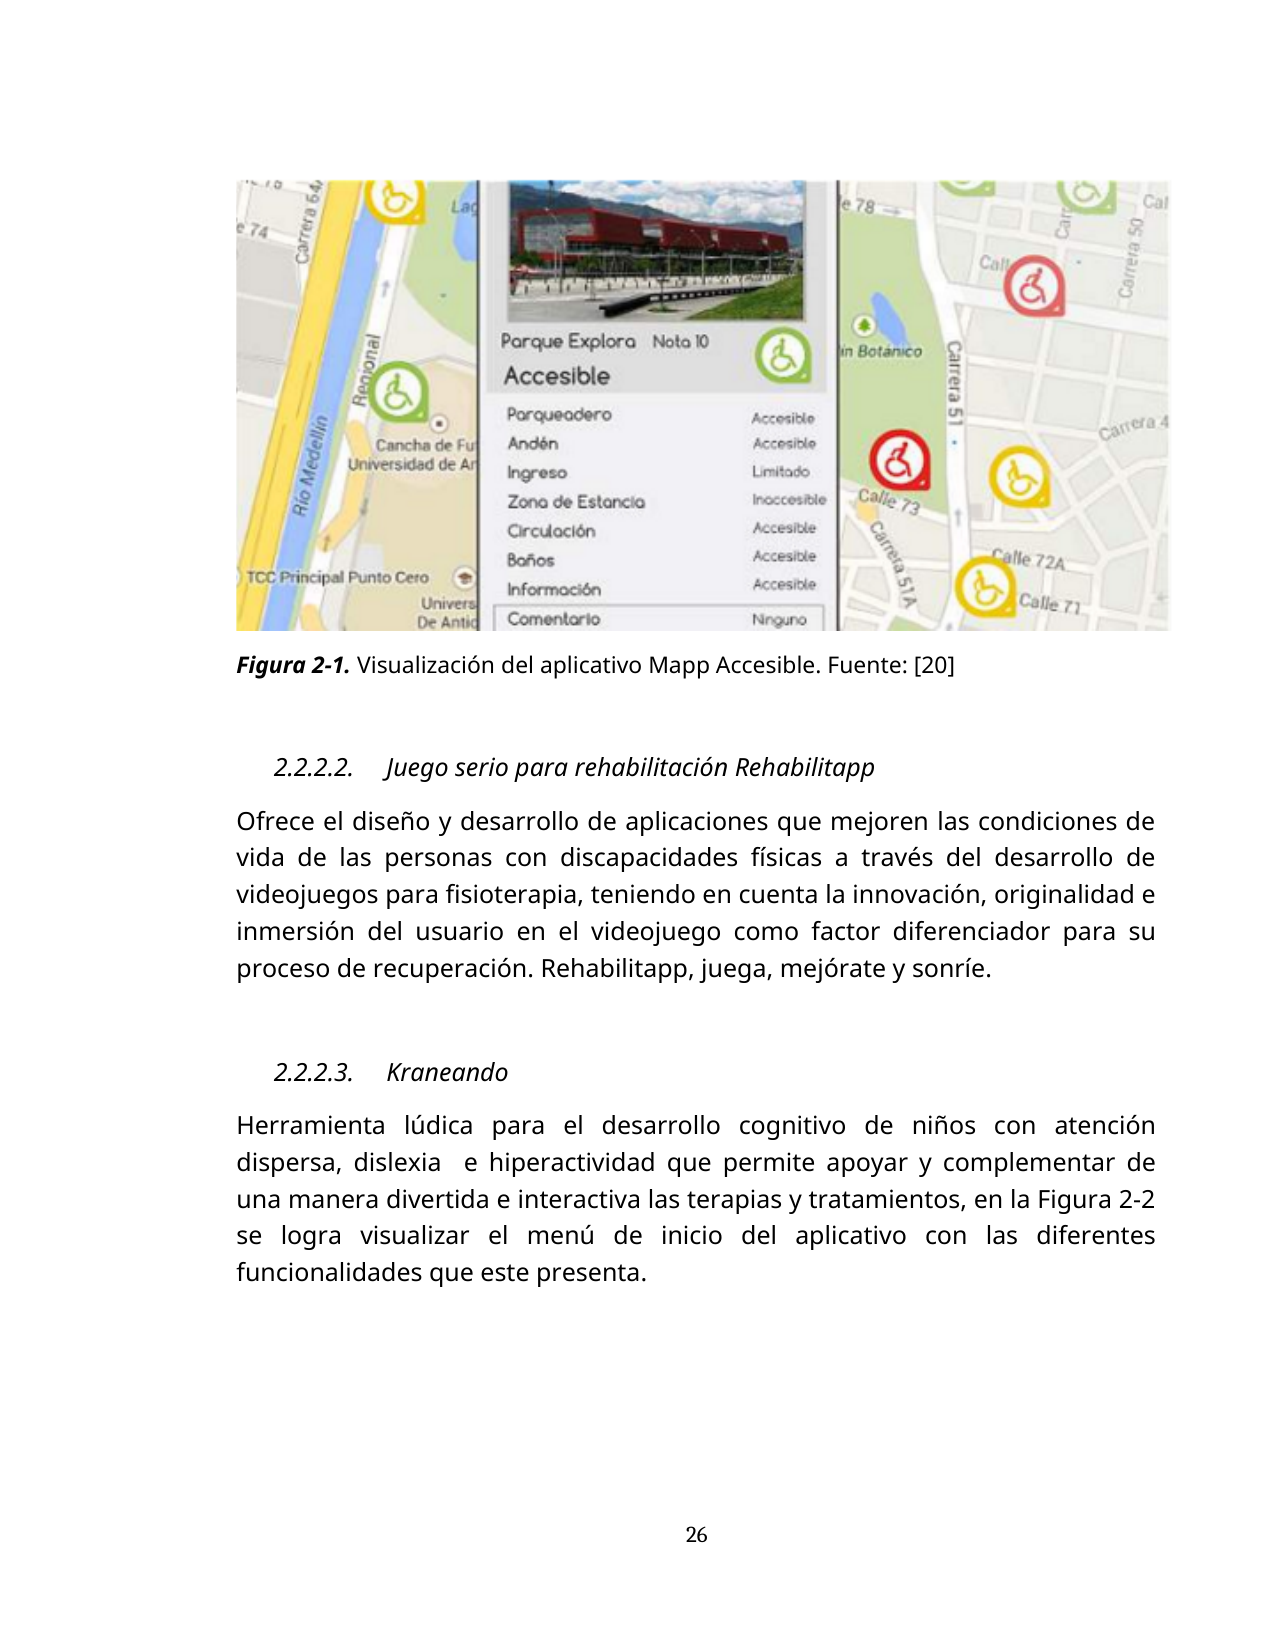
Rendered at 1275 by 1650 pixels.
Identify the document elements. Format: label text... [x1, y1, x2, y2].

list Juego serio para rehabilitación Rehabilitapp [273, 750, 1157, 784]
list Kraneando [273, 1054, 1157, 1088]
text Figura 2-1. Visualización del aplicativo Mapp Accesible. Fuente: [20] [236, 649, 1157, 680]
picture [236, 177, 1172, 631]
text Ofrece el diseño y desarrollo de aplicaciones que mejoren las condiciones de vida de las personas con discapacidades físicas a través del desarrollo de videojuegos para fisioterapia, teniendo en cuenta la innovación, originalidad e inmersión del usuario en el videojuego como factor diferenciador para su proceso de recuperación. Rehabilitapp, juega, mejórate y sonríe. [236, 803, 1157, 984]
text Herramienta lúdica para el desarrollo cognitivo de niños con atención dispersa, dislexia e hiperactividad que permite apoyar y complementar de una manera divertida e interactiva las terapias y tratamientos, en la Figura 2-2 se logra visualizar el menú de inicio del aplicativo con las diferentes funcionalidades que este presenta. [236, 1108, 1157, 1289]
